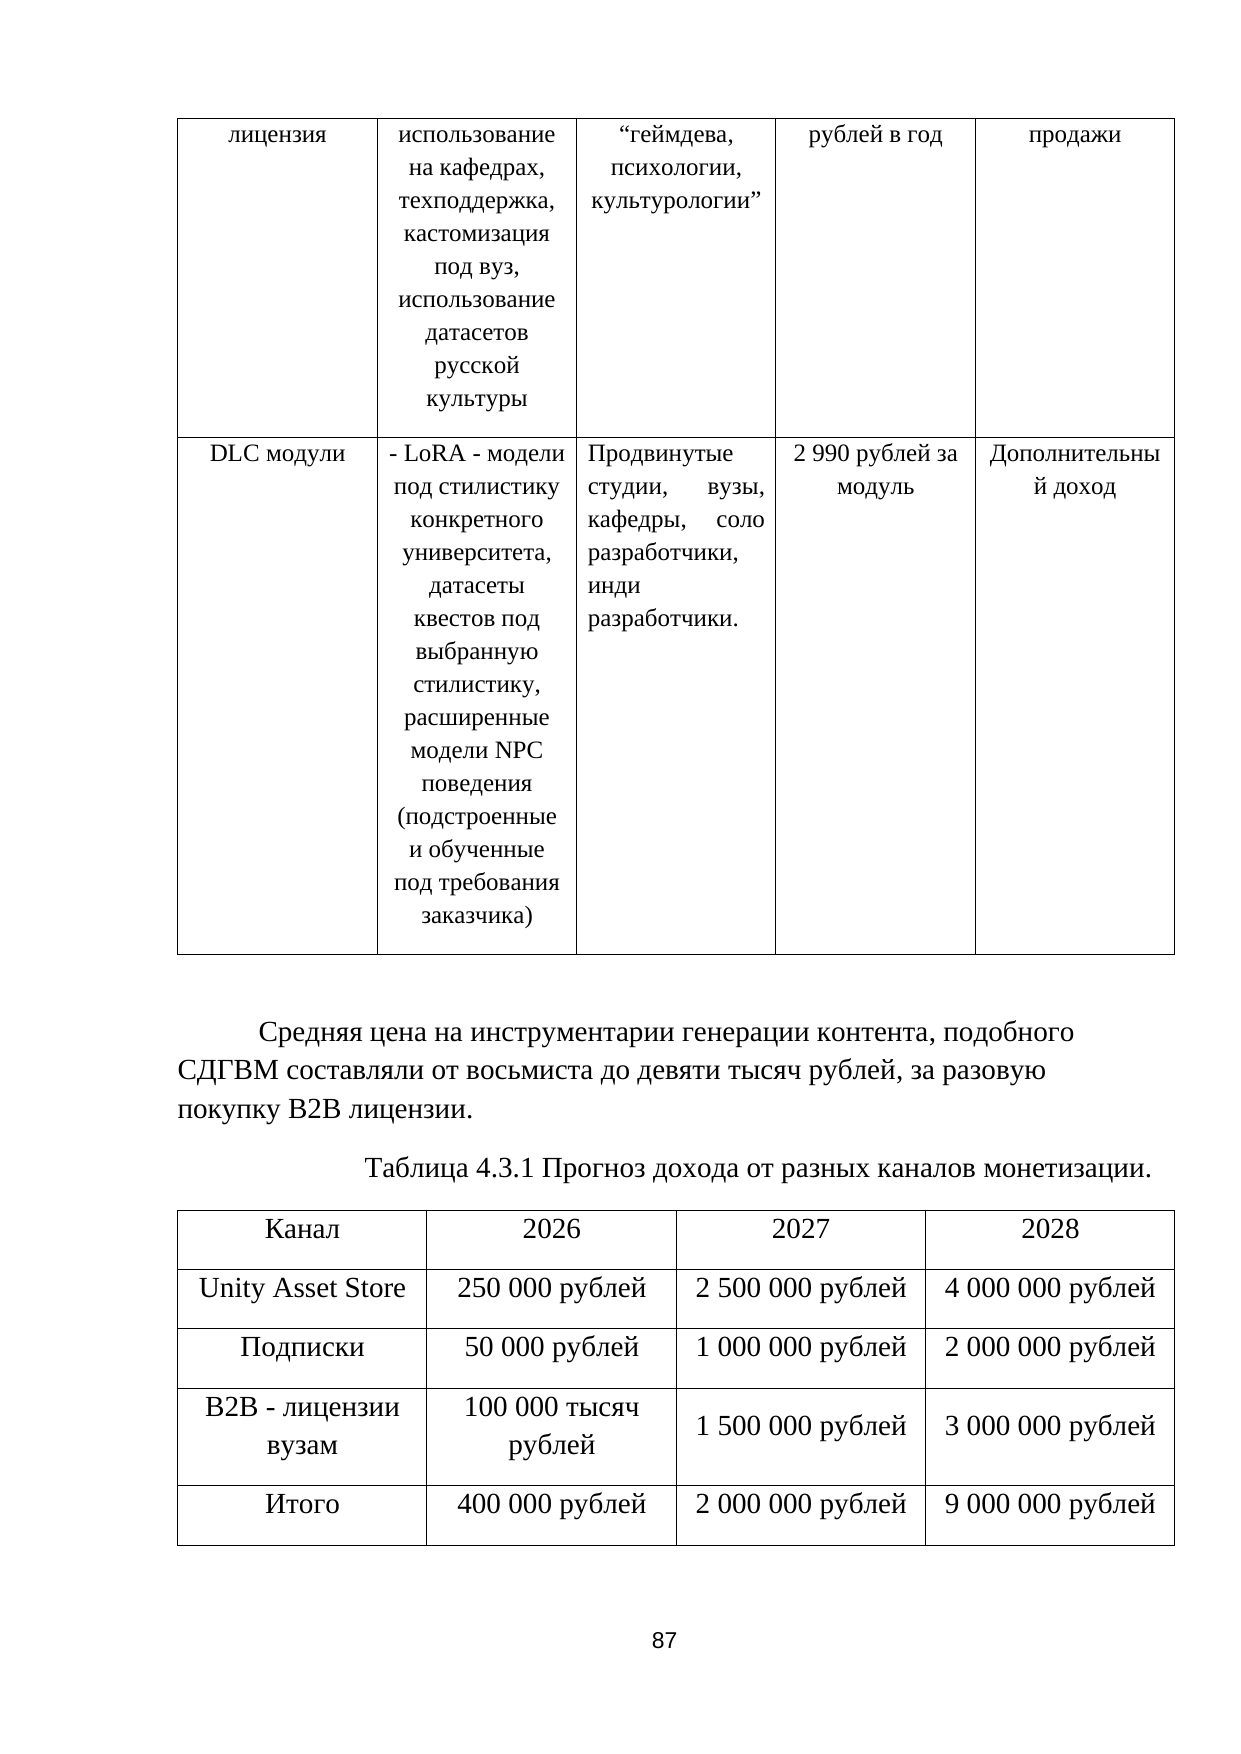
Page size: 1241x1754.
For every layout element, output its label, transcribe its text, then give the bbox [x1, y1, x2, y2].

table_cell 9 000 000 рублей [926, 1486, 1174, 1545]
text Таблица 4.3.1 Прогноз дохода от разных каналов монетизации. [177, 1150, 1152, 1184]
table_cell 3 000 000 рублей [926, 1389, 1174, 1485]
table_header Канал [178, 1211, 426, 1269]
table_cell - LoRA - модели под стилистику конкретного университета, датасеты квестов под выбранную стилистику, расширенные модели NPC поведения (подстроенные и обученные под требования заказчика) [378, 438, 576, 953]
text Средняя цена на инструментарии генерации контента, подобного СДГВМ составляли от восьмиста до девяти тысяч рублей, за разовую покупку B2B лицензии. [177, 1014, 1152, 1124]
table_cell Unity Asset Store [178, 1270, 426, 1328]
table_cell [776, 119, 975, 437]
table_cell 100 000 тысяч рублей [427, 1389, 676, 1485]
table_cell 250 000 рублей [427, 1270, 676, 1328]
table_cell Дополнительный доход [976, 438, 1174, 953]
table_cell 1 000 000 рублей [677, 1329, 925, 1388]
table_cell 2 000 000 рублей [677, 1486, 925, 1545]
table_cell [378, 119, 576, 437]
table_cell 4 000 000 рублей [926, 1270, 1174, 1328]
table_cell Подписки [178, 1329, 426, 1388]
table_header 2028 [926, 1211, 1174, 1269]
table_cell 2 990 рублей за модуль [776, 438, 975, 953]
table_header 2027 [677, 1211, 925, 1269]
table_cell Итого [178, 1486, 426, 1545]
table_cell 50 000 рублей [427, 1329, 676, 1388]
table_cell Продвинутые студии, вузы, кафедры, соло разработчики, инди разработчики. [577, 438, 775, 953]
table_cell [178, 119, 377, 437]
table_cell Прямые продажи [976, 119, 1174, 437]
table_header 2026 [427, 1211, 676, 1269]
table_cell 1 500 000 рублей [677, 1389, 925, 1485]
table_cell 400 000 рублей [427, 1486, 676, 1545]
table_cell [577, 119, 775, 437]
table_cell 2 500 000 рублей [677, 1270, 925, 1328]
table_cell B2B - лицензии вузам [178, 1389, 426, 1485]
table_cell 2 000 000 рублей [926, 1329, 1174, 1388]
table_cell DLC модули [178, 438, 377, 953]
